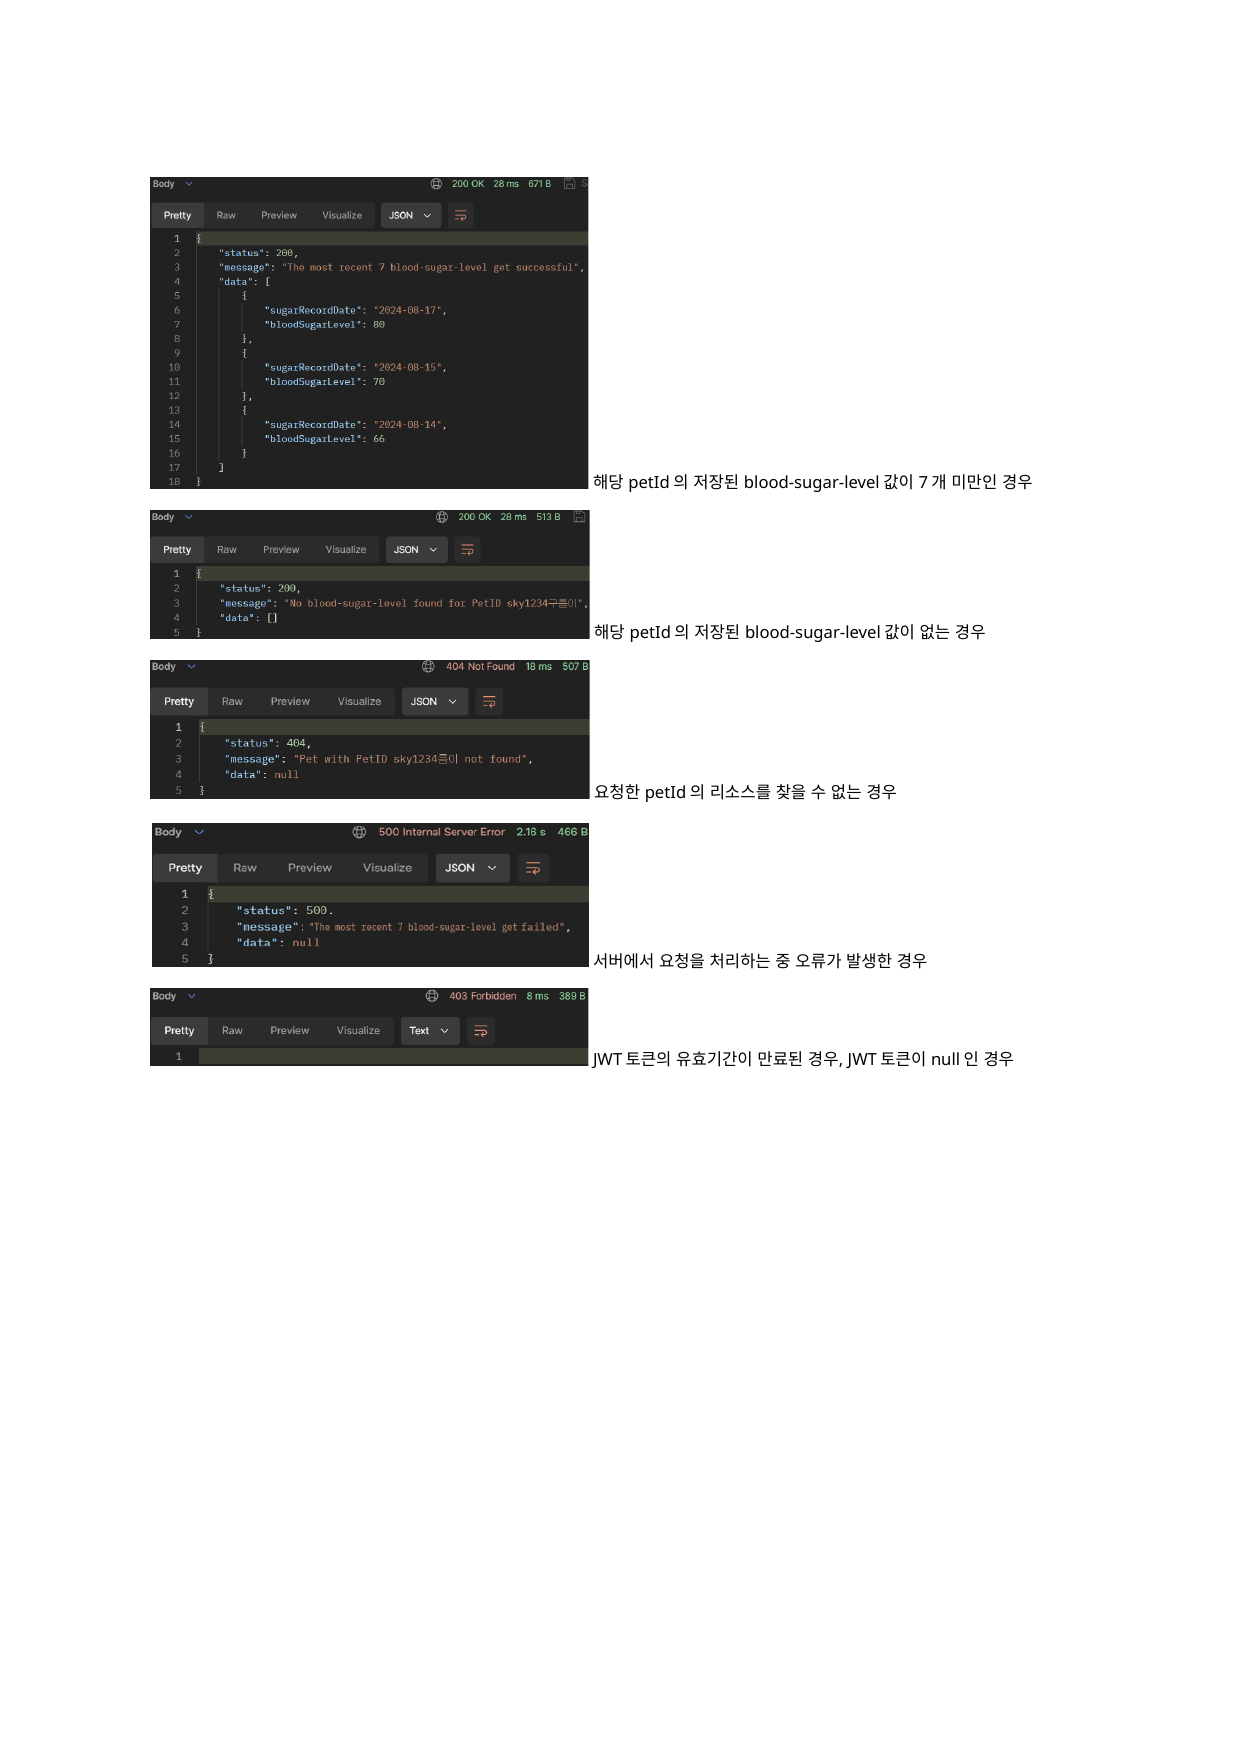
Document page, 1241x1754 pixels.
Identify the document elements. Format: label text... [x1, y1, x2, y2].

picture [150, 988, 589, 1066]
picture [150, 510, 590, 639]
picture [150, 177, 589, 489]
picture [150, 820, 589, 967]
picture [150, 660, 590, 799]
